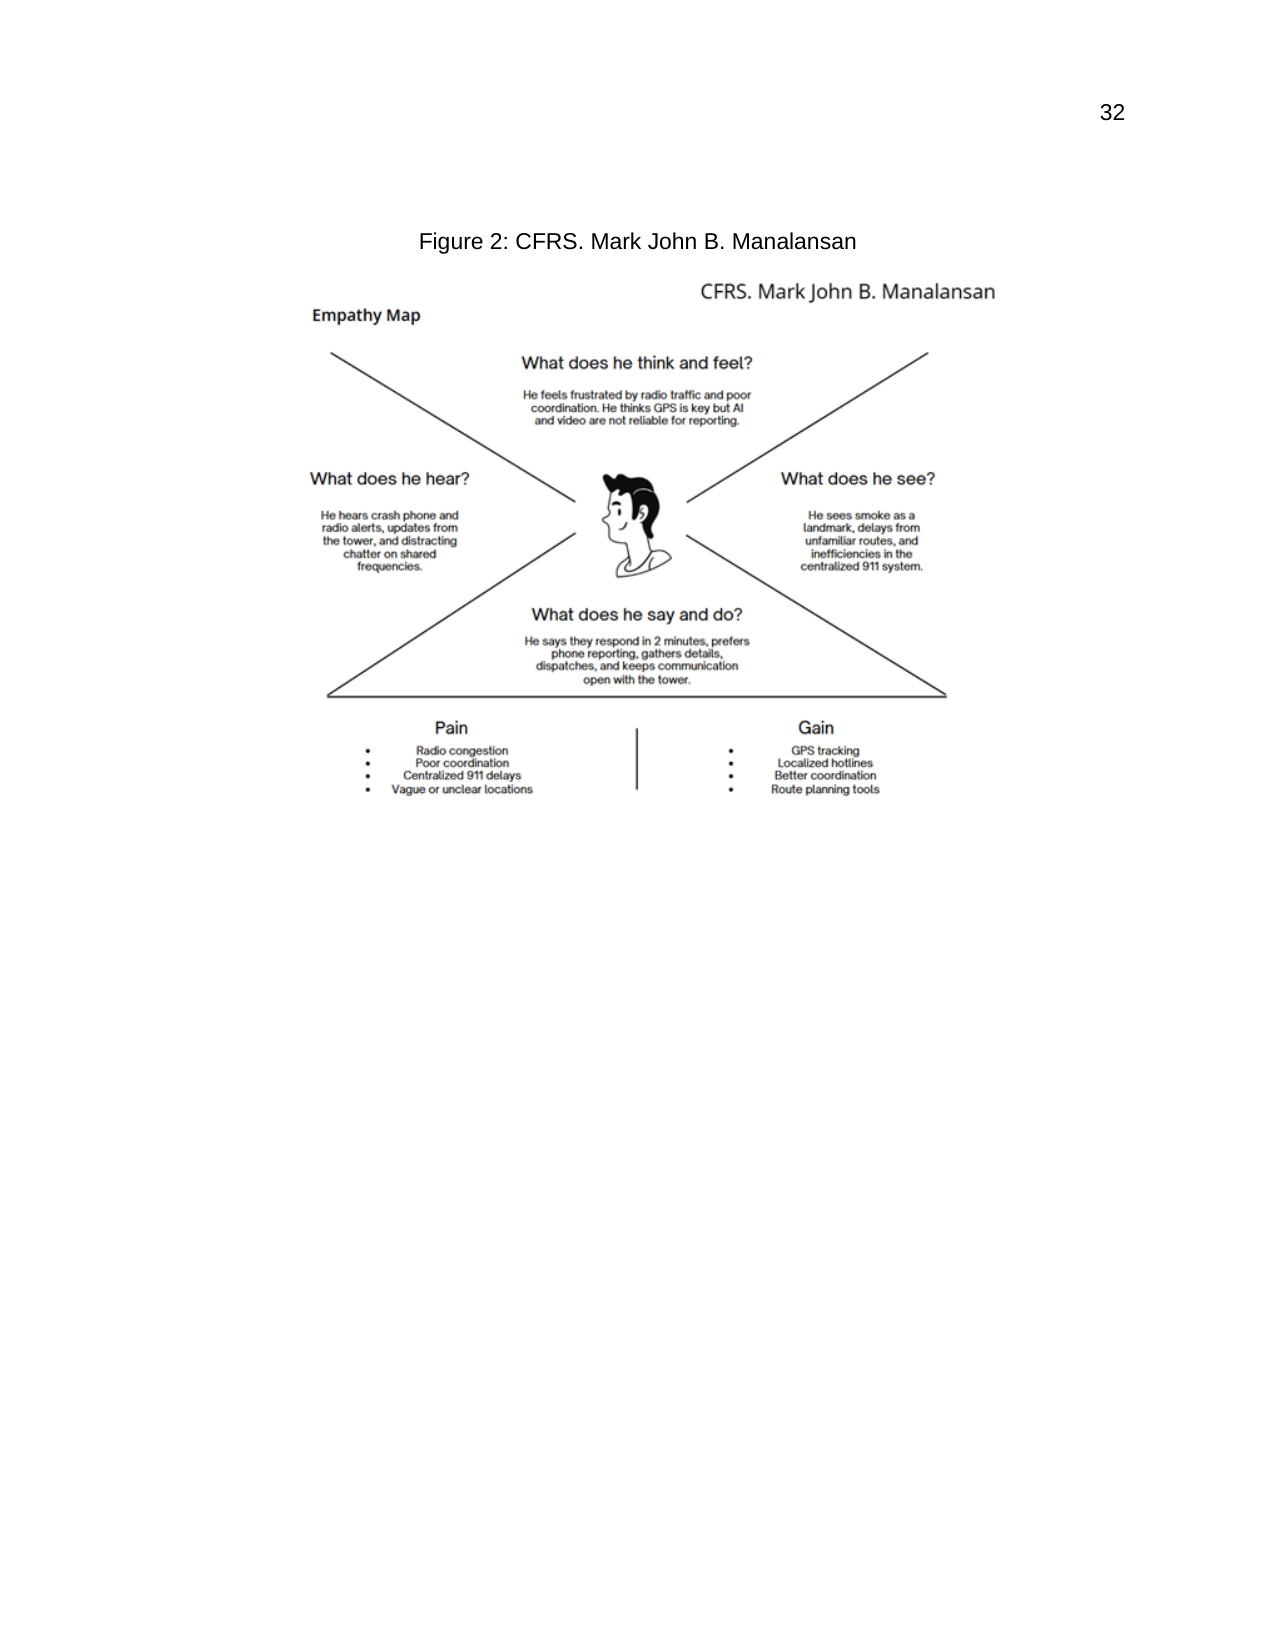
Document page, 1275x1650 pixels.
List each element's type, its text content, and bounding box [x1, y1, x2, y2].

subtitle Figure 2: CFRS. Mark John B. Manalansan [150, 228, 1125, 254]
picture [275, 281, 1000, 822]
